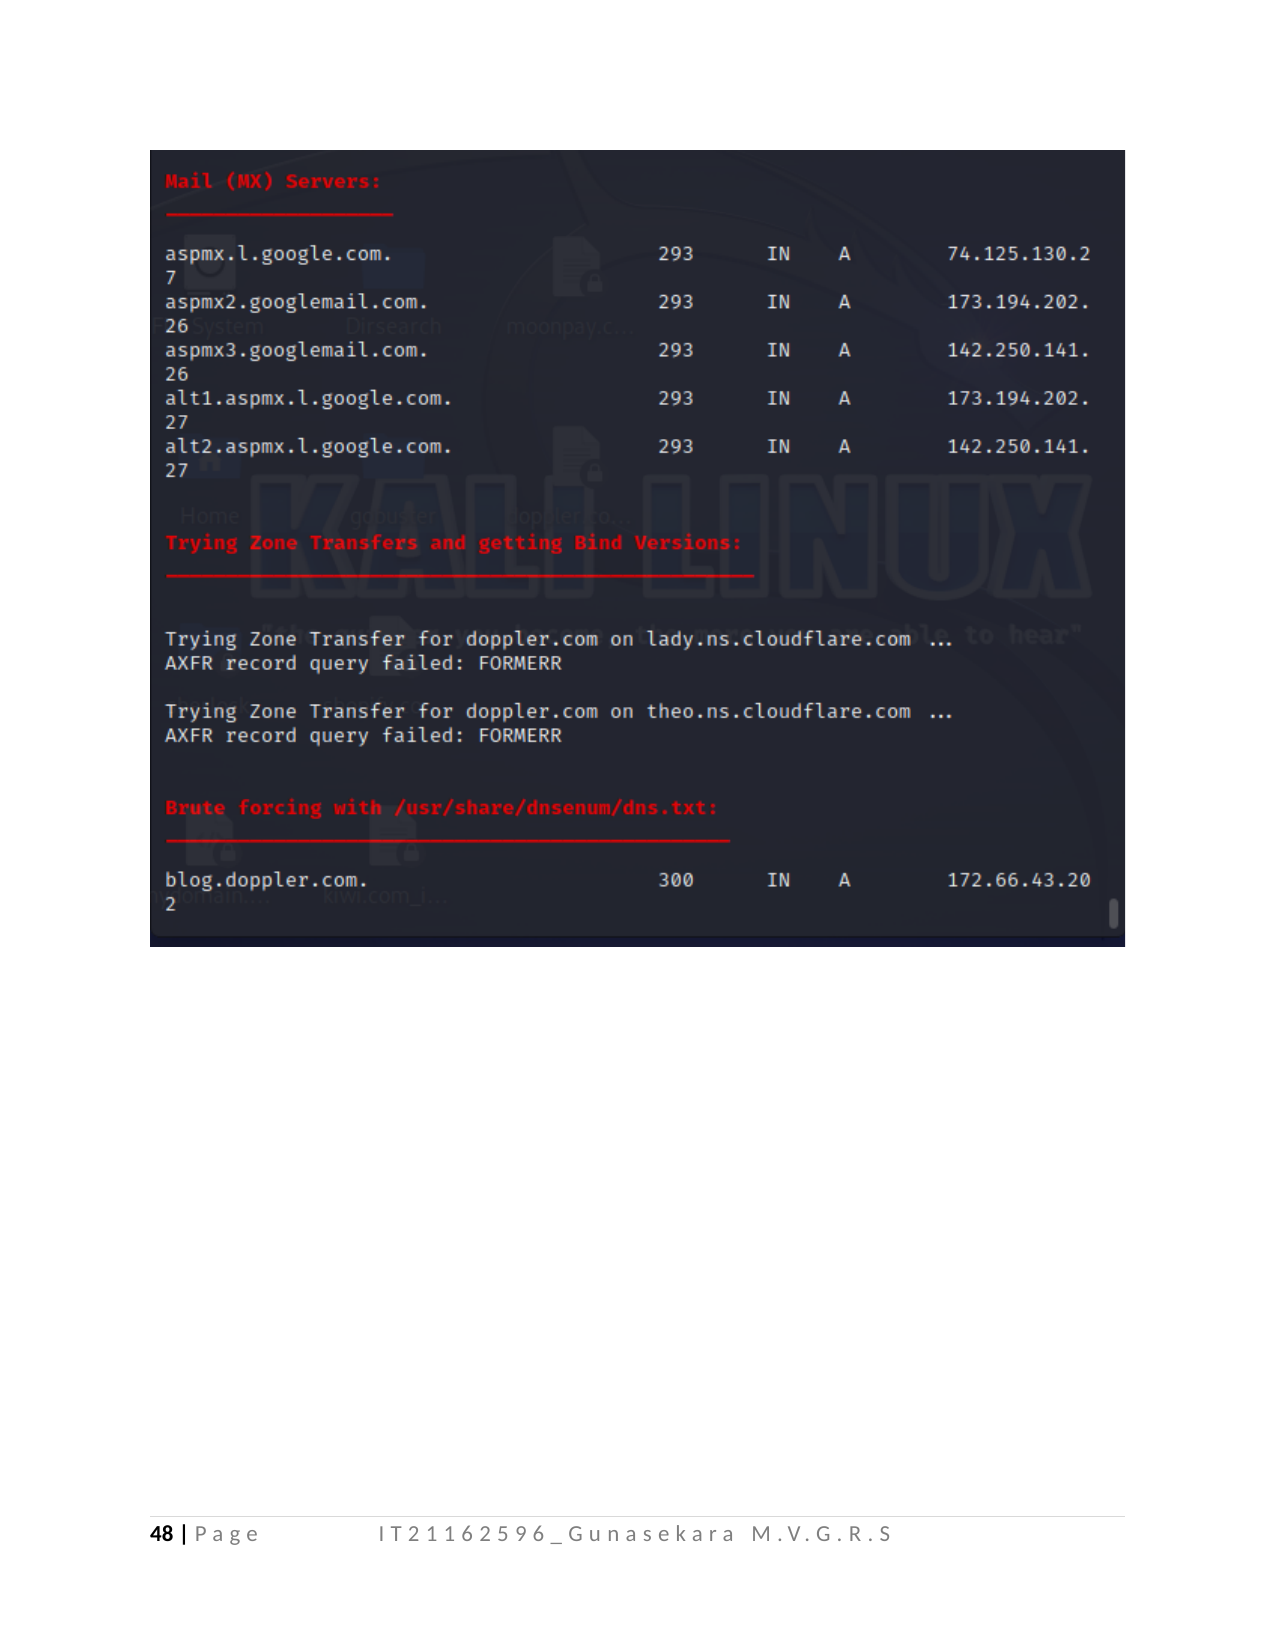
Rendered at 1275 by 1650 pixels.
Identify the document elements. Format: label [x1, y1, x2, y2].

picture [150, 150, 1125, 947]
